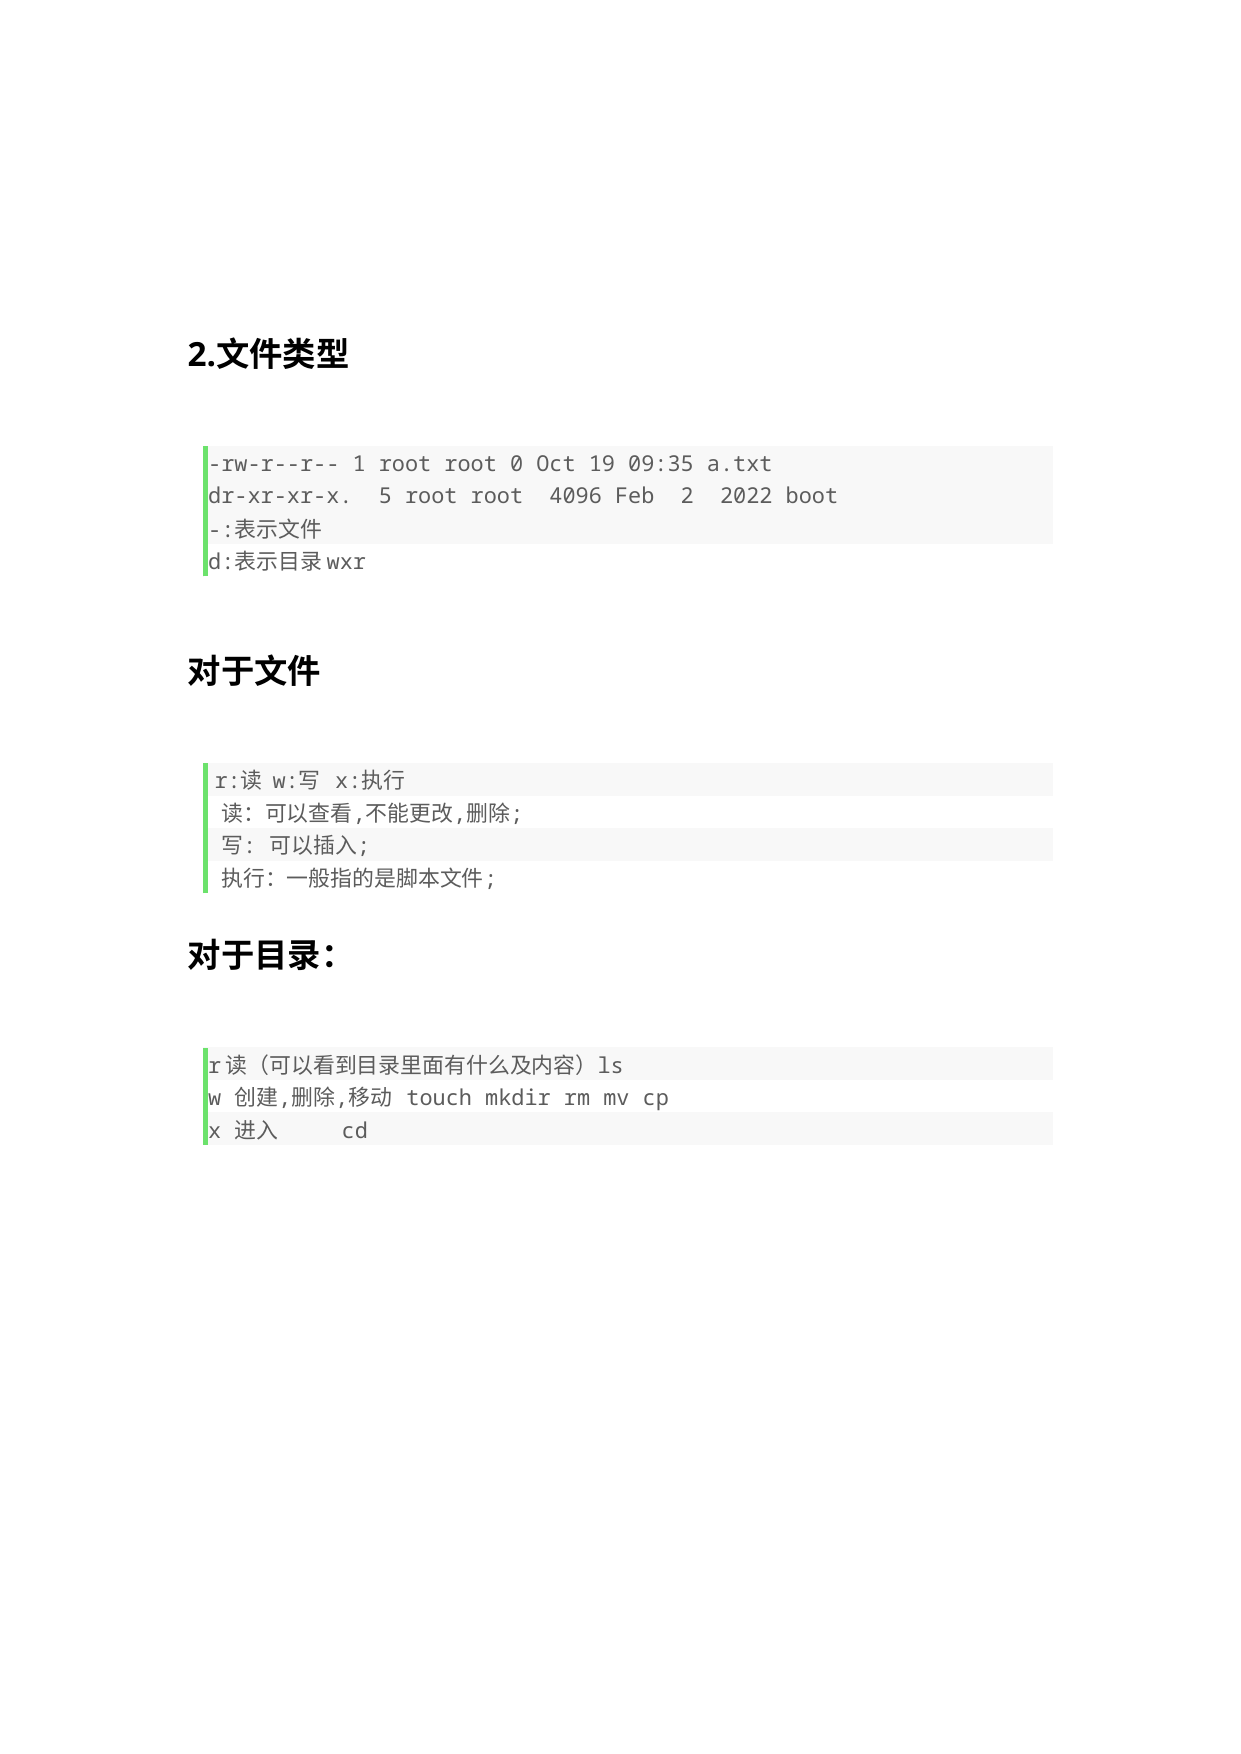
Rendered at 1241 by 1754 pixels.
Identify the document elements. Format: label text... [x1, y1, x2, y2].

subtitle 对于文件 [187, 636, 1053, 701]
subtitle 对于目录： [187, 920, 1053, 985]
text w 创建,删除,移动 touch mkdir rm mv cp [208, 1080, 1053, 1112]
text r读（可以看到目录里面有什么及内容）ls [203, 1047, 1053, 1080]
text x 进入 cd [208, 1112, 1053, 1145]
text -:表示文件 [208, 511, 1053, 544]
text r:读 w:写 x:执行 [208, 763, 1053, 796]
text 读：可以查看,不能更改,删除; [208, 796, 1053, 828]
text 执行：一般指的是脚本文件; [208, 861, 1053, 893]
text dr-xr-xr-x. 5 root root 4096 Feb 2 2022 boot [208, 479, 1053, 511]
text 写: 可以插入; [208, 828, 1053, 861]
subtitle 2.文件类型 [187, 319, 1053, 384]
text d:表示目录 wxr [208, 544, 1053, 576]
text -rw-r--r-- 1 root root 0 Oct 19 09:35 a.txt [208, 446, 1053, 479]
